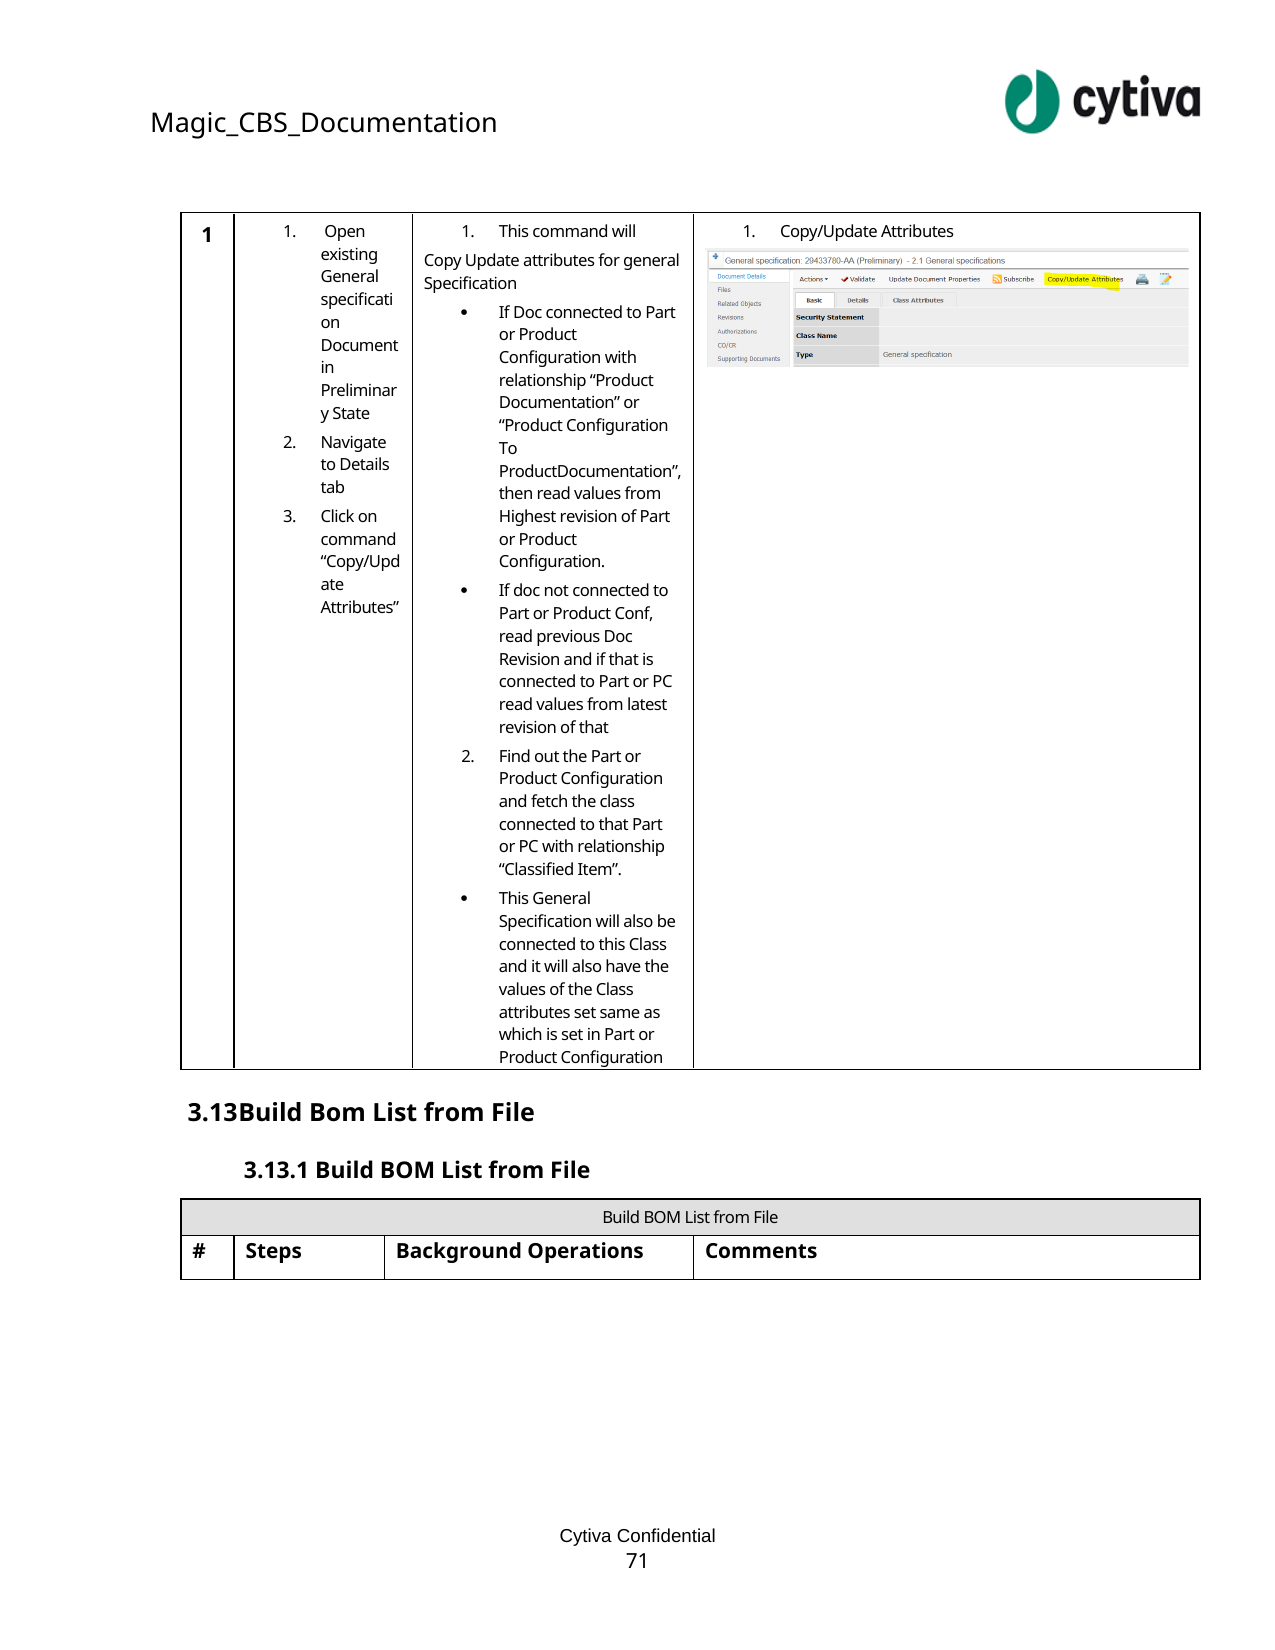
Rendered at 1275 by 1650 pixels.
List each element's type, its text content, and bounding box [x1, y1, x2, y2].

subtitle Build BOM List from File [244, 1154, 1125, 1185]
table_header Build BOM List from File [182, 1200, 1199, 1235]
table_cell 1 [182, 213, 234, 1068]
picture [704, 248, 1189, 367]
table_cell Copy/Update Attributes [694, 213, 1199, 1068]
table_cell This command will Copy Update attributes for general Specification If Doc connected to Part or Product Configuration with relationship “Product Documentation” or “Product Configuration To ProductDocumentation”, then read values from Highest revision of Part or Product Configuration. If doc not connected to Part or Product Conf, read previous Doc Revision and if that is connected to Part or PC read values from latest revision of that Find out the Part or Product Configuration and fetch the class connected to that Part or PC with relationship “Classified Item”. This General Specification will also be connected to this Class and it will also have the values of the Class attributes set same as which is set in Part or Product Configuration [413, 213, 693, 1068]
table_cell Steps [235, 1236, 384, 1279]
table_cell Background Operations [385, 1236, 693, 1279]
table_cell # [182, 1236, 233, 1279]
table_cell Open existing General specification Document in Preliminary State Navigate to Details tab Click on command “Copy/Update Attributes” [235, 213, 412, 1068]
subtitle Build Bom List from File [187, 1095, 1125, 1129]
table_cell Comments [694, 1236, 1199, 1279]
picture [981, 41, 1230, 164]
